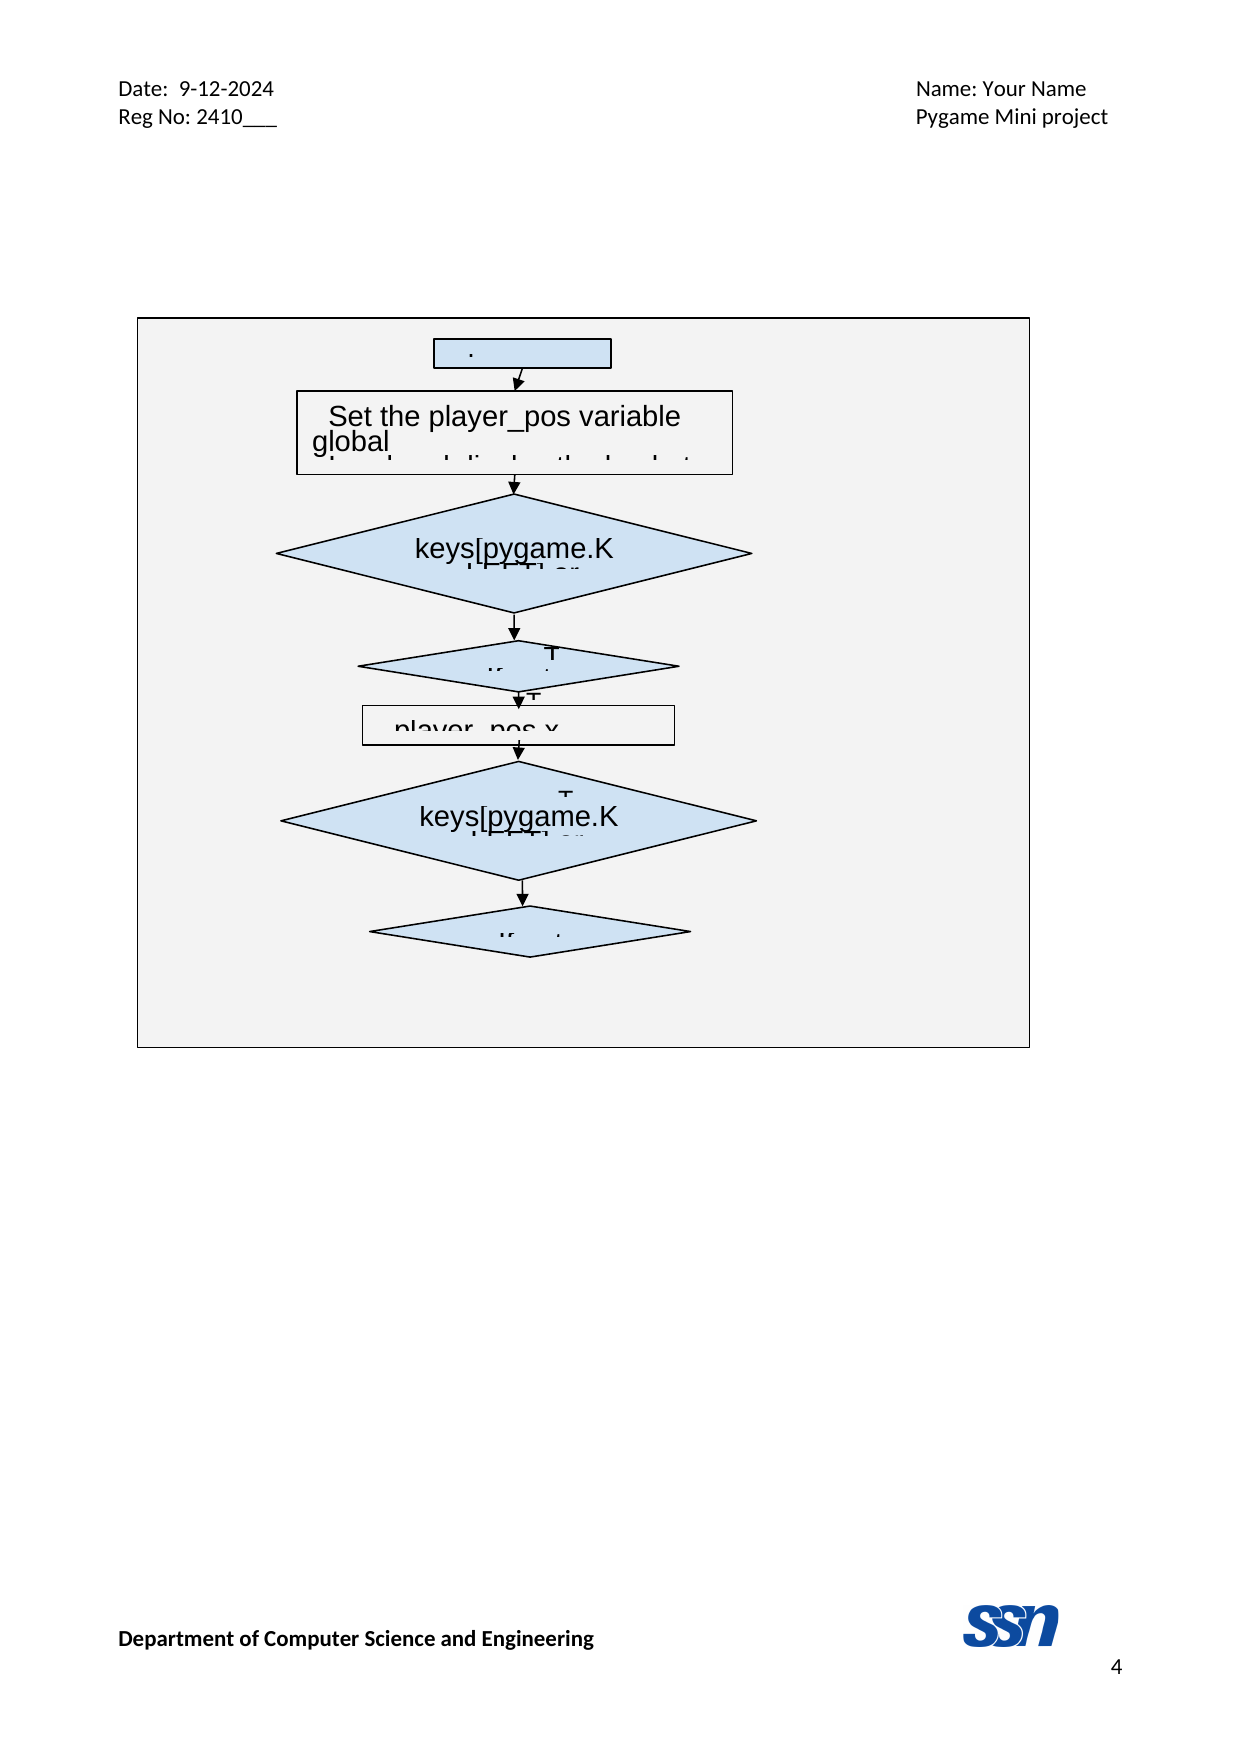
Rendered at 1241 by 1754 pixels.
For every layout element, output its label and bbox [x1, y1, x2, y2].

picture [963, 1605, 1059, 1647]
